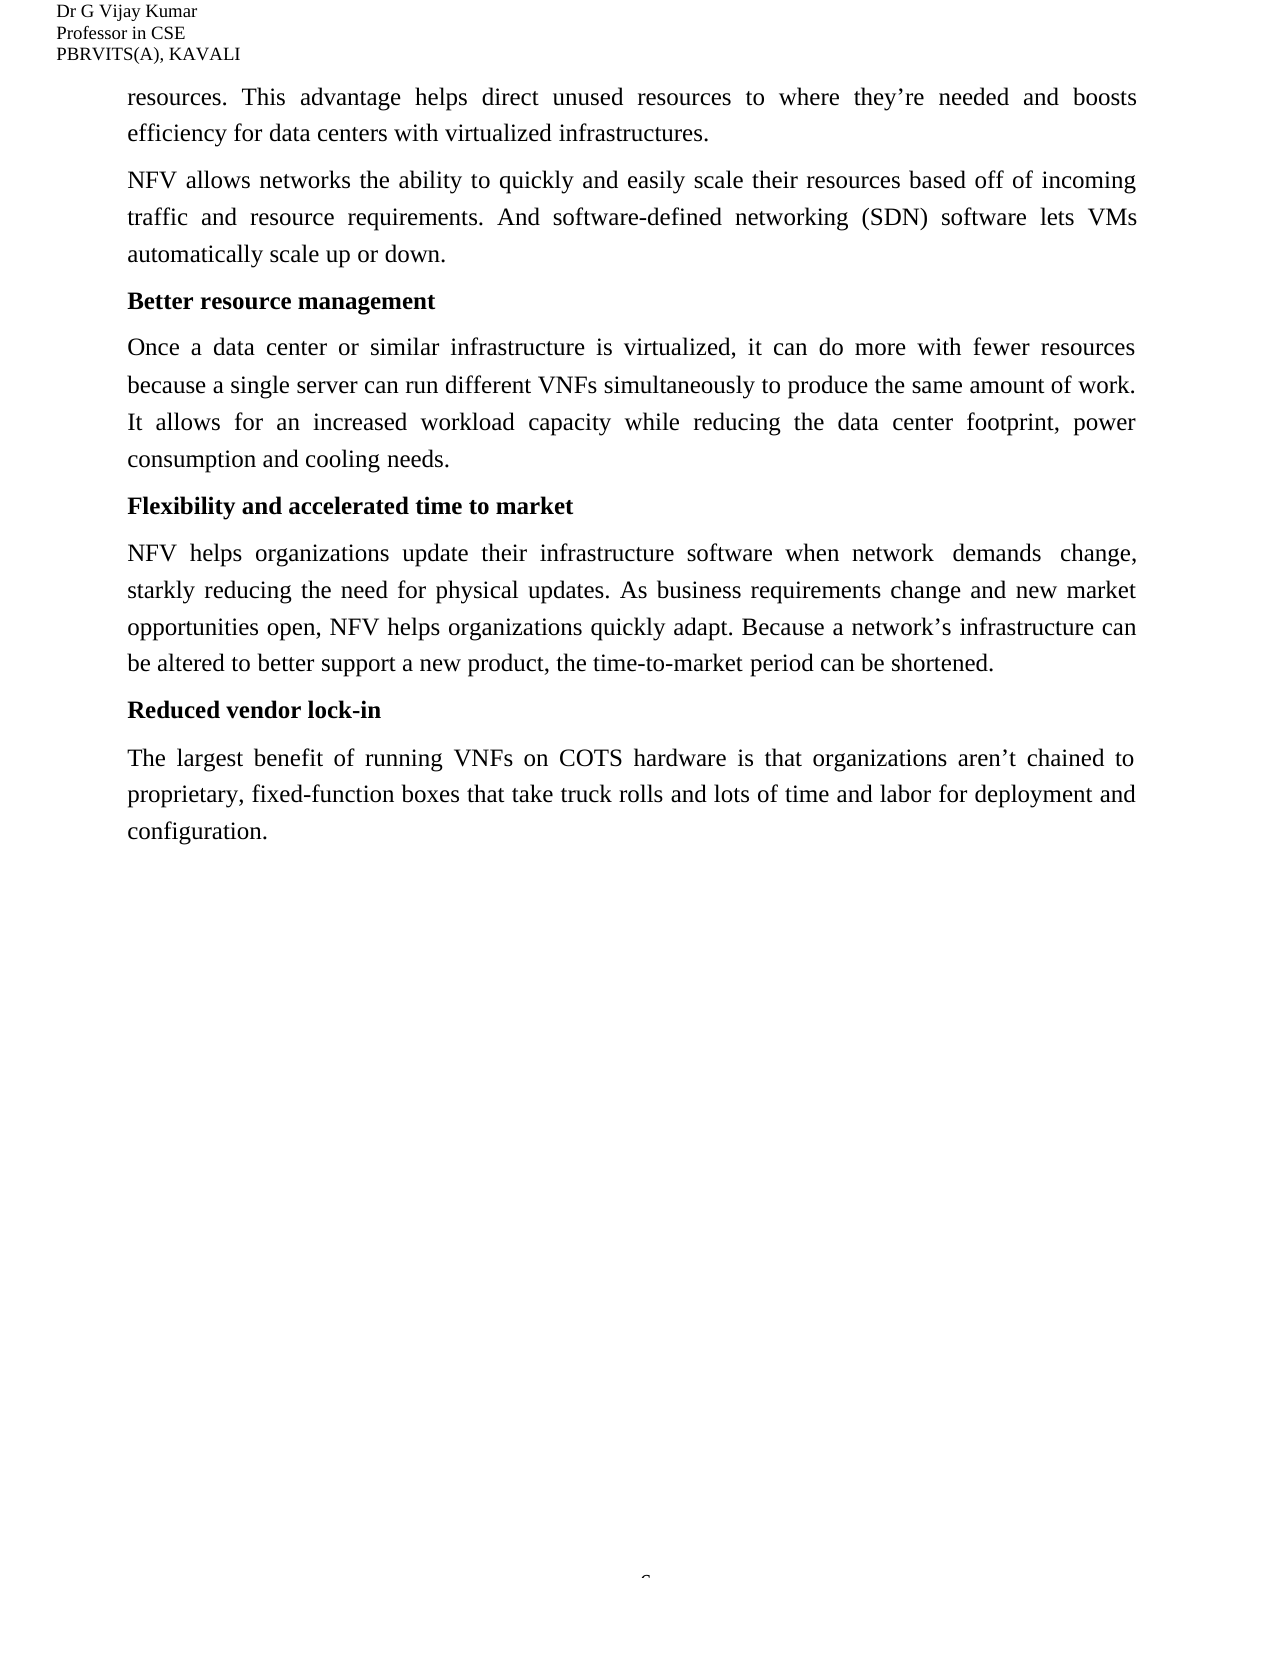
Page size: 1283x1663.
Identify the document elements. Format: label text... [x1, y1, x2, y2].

text The largest benefit of running VNFs on COTS hardware is that organizations aren’t chained to proprietary, fixed-function boxes that take truck rolls and lots of time and labor for deployment and configuration. [127, 743, 1136, 845]
subtitle Better resource management [127, 286, 1272, 315]
text NFV allows networks the ability to quickly and easily scale their resources based off of incoming traffic and resource requirements. And software-defined networking (SDN) software lets VMs automatically scale up or down. [127, 165, 1137, 268]
subtitle Flexibility and accelerated time to market [127, 491, 1272, 520]
text NFV helps organizations update their infrastructure software when network demands change, starkly reducing the need for physical updates. As business requirements change and new market opportunities open, NFV helps organizations quickly adapt. Because a network’s infrastructure can be altered to better support a new product, the time-to-market period can be shortened. [127, 538, 1138, 677]
text resources. This advantage helps direct unused resources to where they’re needed and boosts efficiency for data centers with virtualized infrastructures. [127, 82, 1137, 147]
text Once a data center or similar infrastructure is virtualized, it can do more with fewer resources because a single server can run different VNFs simultaneously to produce the same amount of work. It allows for an increased workload capacity while reducing the data center footprint, power consumption and cooling needs. [127, 332, 1137, 473]
subtitle Reduced vendor lock-in [127, 696, 1272, 724]
